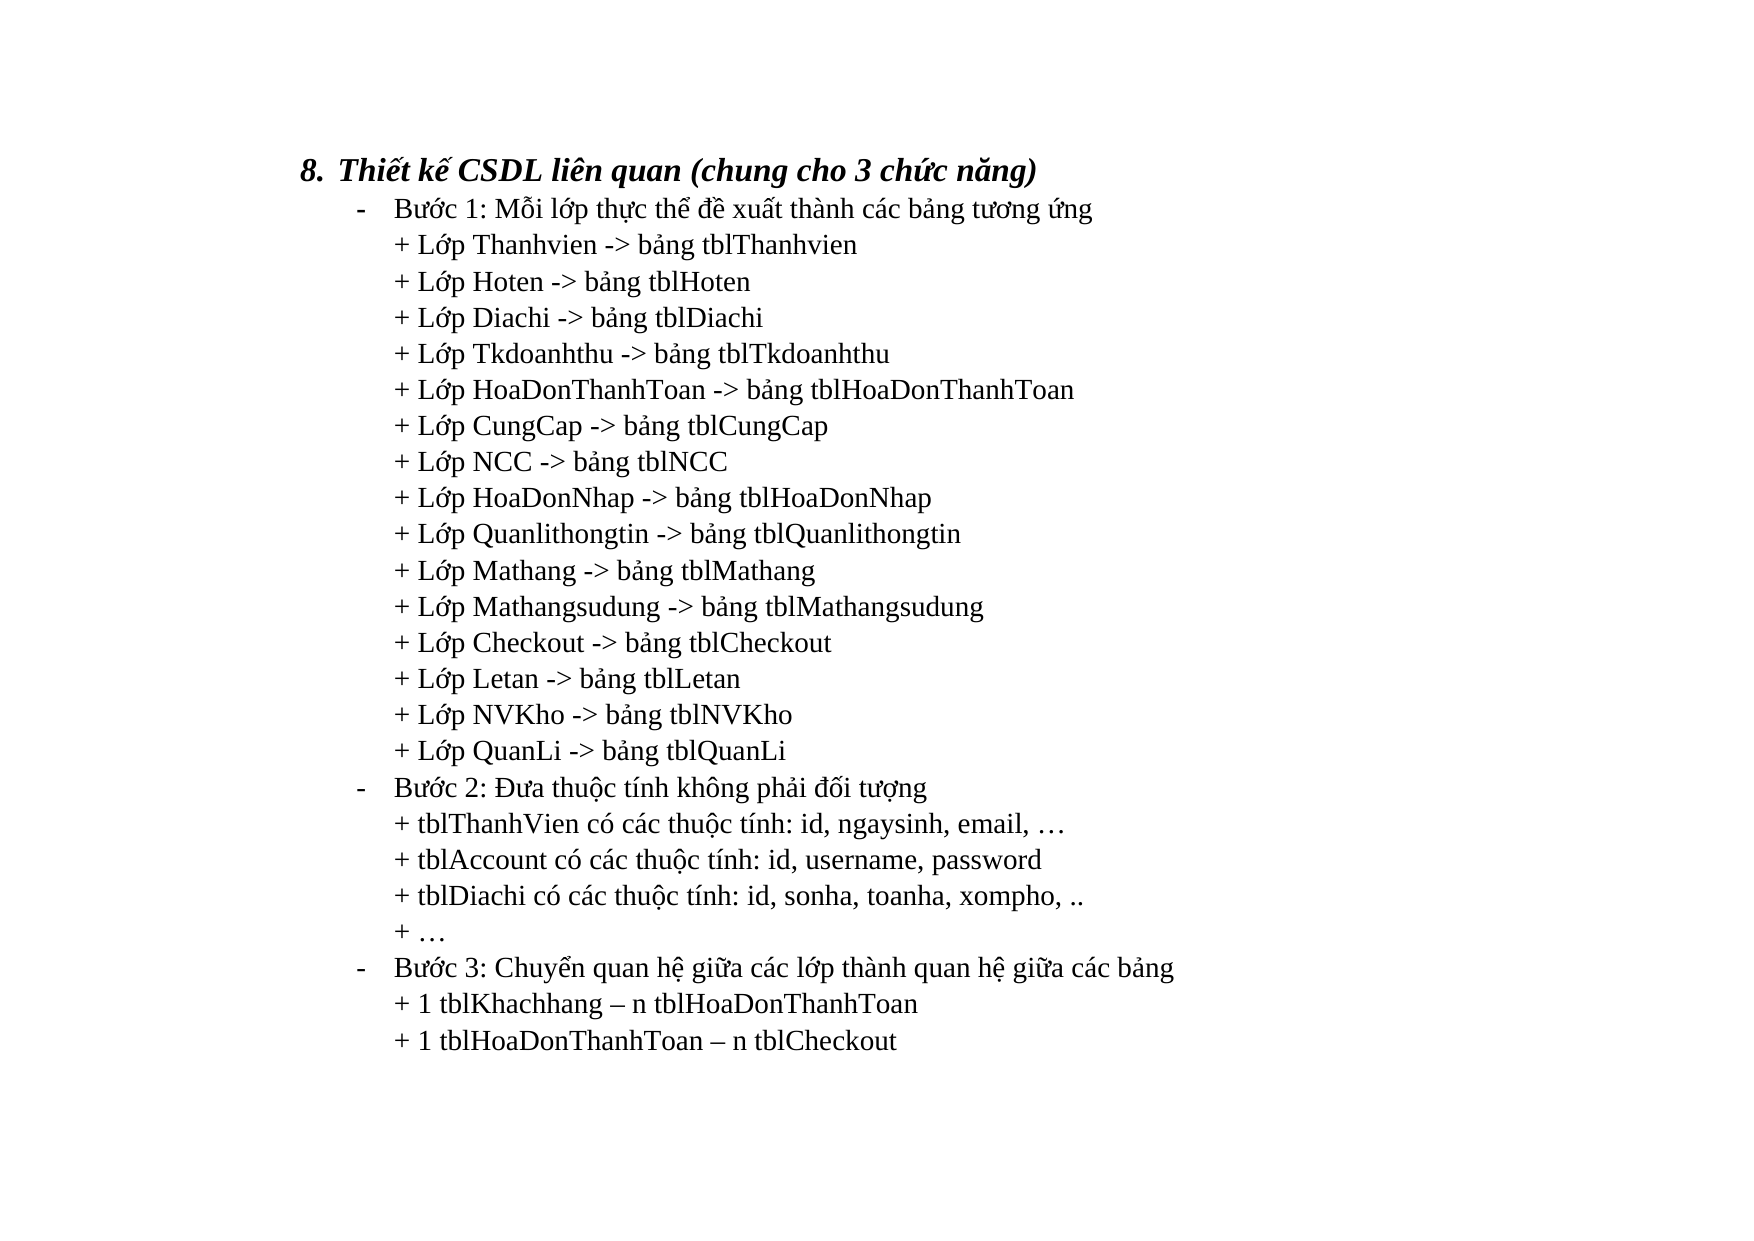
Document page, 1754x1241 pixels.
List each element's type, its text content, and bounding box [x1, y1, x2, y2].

list + Lớp Hoten -> bảng tblHoten [394, 264, 1604, 297]
list + 1 tblHoaDonThanhToan – n tblCheckout [394, 1023, 1604, 1056]
list + Lớp Quanlithongtin -> bảng tblQuanlithongtin [394, 517, 1604, 550]
list + Lớp Letan -> bảng tblLetan [394, 661, 1604, 695]
list + Lớp HoaDonNhap -> bảng tblHoaDonNhap [394, 481, 1604, 514]
list Bước 2: Đưa thuộc tính không phải đối tượng [356, 770, 1604, 803]
list + 1 tblKhachhang – n tblHoaDonThanhToan [394, 987, 1604, 1020]
list + Lớp NCC -> bảng tblNCC [394, 444, 1604, 478]
list + Lớp Tkdoanhthu -> bảng tblTkdoanhthu [394, 336, 1604, 369]
list + Lớp NVKho -> bảng tblNVKho [394, 697, 1604, 731]
list Thiết kế CSDL liên quan (chung cho 3 chức năng) [300, 150, 1604, 188]
list + Lớp QuanLi -> bảng tblQuanLi [394, 733, 1604, 767]
list Bước 1: Mỗi lớp thực thể đề xuất thành các bảng tương ứng [356, 191, 1604, 225]
list + tblDiachi có các thuộc tính: id, sonha, toanha, xompho, .. [394, 878, 1604, 912]
list + Lớp Thanhvien -> bảng tblThanhvien [394, 227, 1604, 261]
list + Lớp Mathangsudung -> bảng tblMathangsudung [394, 589, 1604, 622]
list + … [394, 914, 1604, 948]
list + Lớp CungCap -> bảng tblCungCap [394, 408, 1604, 442]
list + Lớp Checkout -> bảng tblCheckout [394, 625, 1604, 659]
list + Lớp HoaDonThanhToan -> bảng tblHoaDonThanhToan [394, 372, 1604, 406]
list + Lớp Diachi -> bảng tblDiachi [394, 300, 1604, 333]
list Bước 3: Chuyển quan hệ giữa các lớp thành quan hệ giữa các bảng [356, 950, 1604, 984]
list + Lớp Mathang -> bảng tblMathang [394, 553, 1604, 586]
list + tblThanhVien có các thuộc tính: id, ngaysinh, email, … [394, 806, 1604, 839]
list + tblAccount có các thuộc tính: id, username, password [394, 842, 1604, 876]
